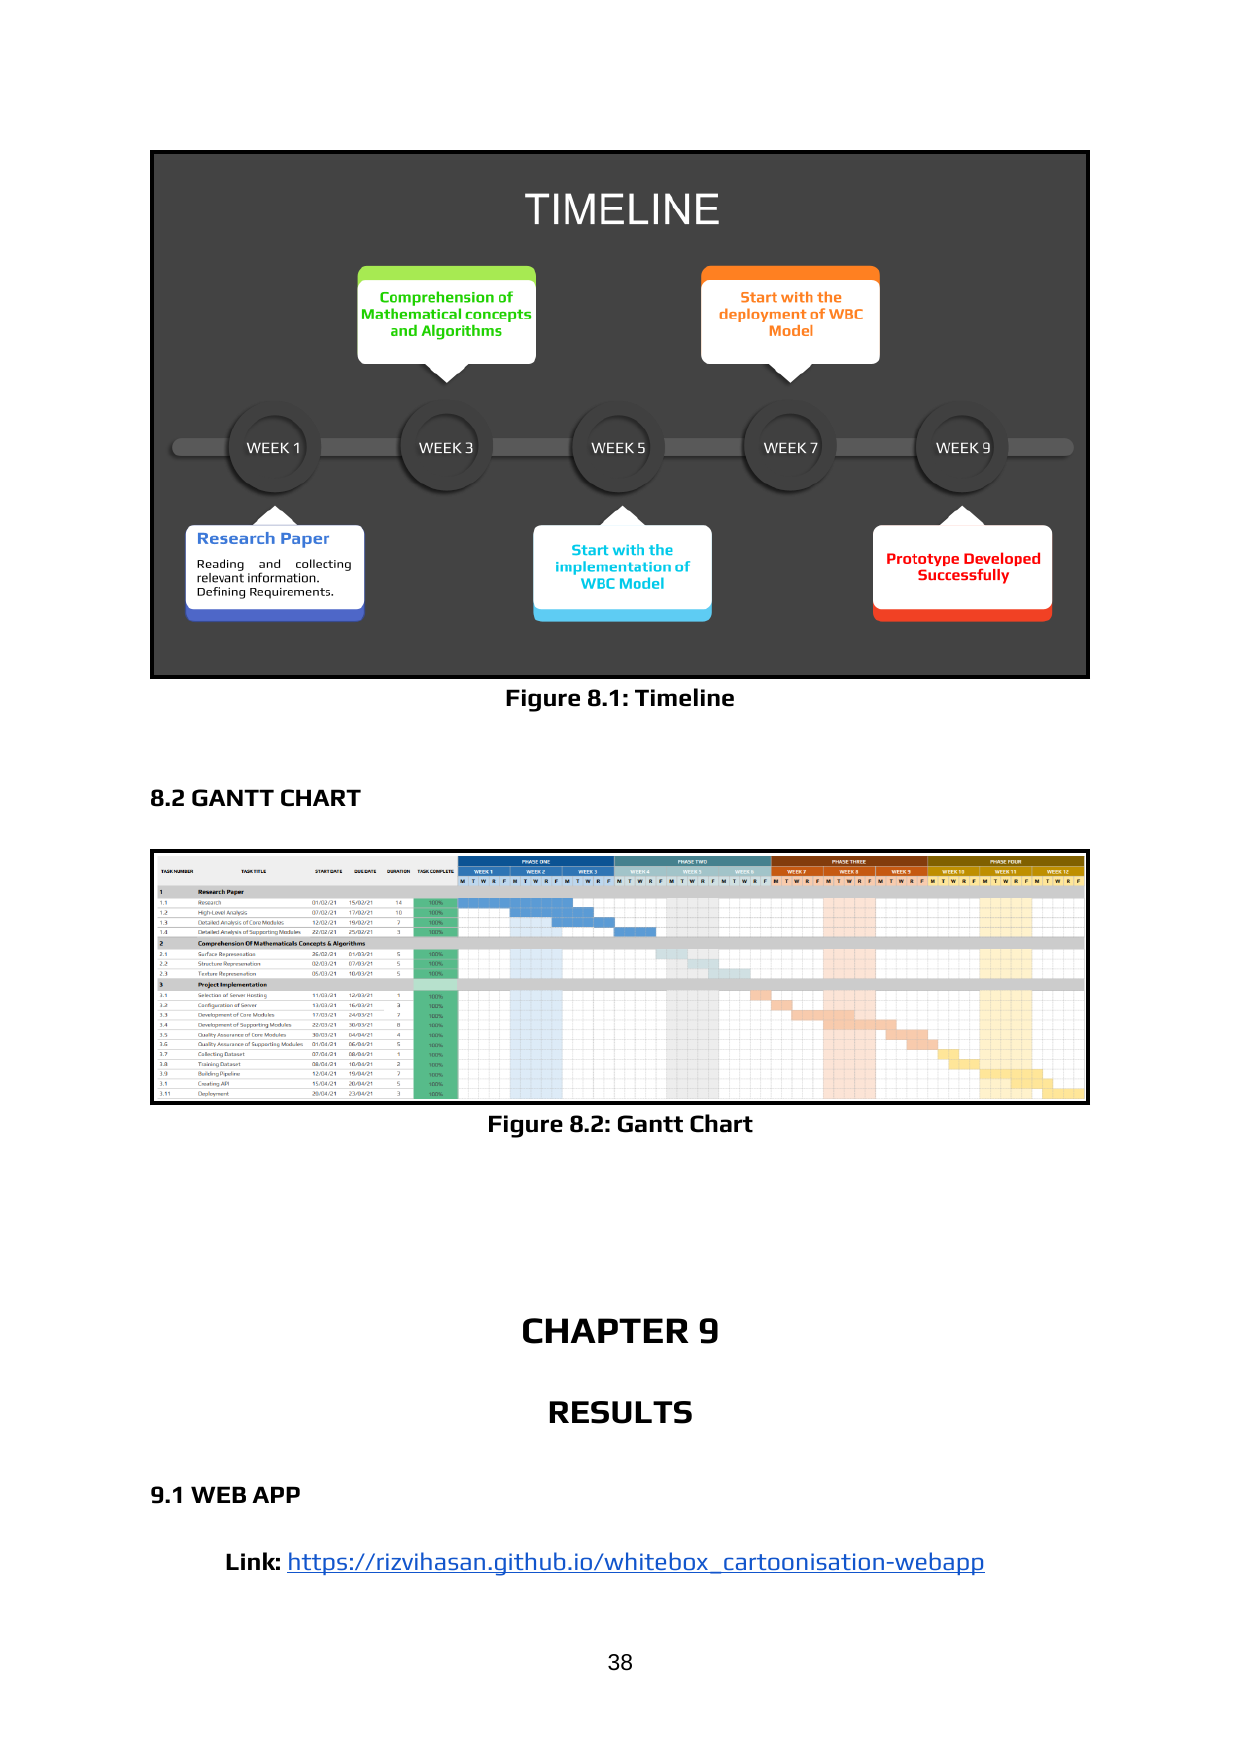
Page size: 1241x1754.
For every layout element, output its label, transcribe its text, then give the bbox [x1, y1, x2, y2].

text Figure 8.2: Gantt Chart [150, 1109, 1090, 1138]
picture [154, 853, 1086, 1101]
text RESULTS [150, 1392, 1090, 1430]
text Link: https://rizvihasan.github.io/whitebox_cartoonisation-webapp [150, 1547, 1090, 1576]
text 9.1 WEB APP [150, 1480, 1090, 1509]
text CHAPTER 9 [150, 1309, 1090, 1352]
picture [154, 154, 1086, 675]
text 8.2 GANTT CHART [150, 783, 1090, 812]
text Figure 8.1: Timeline [150, 683, 1090, 712]
